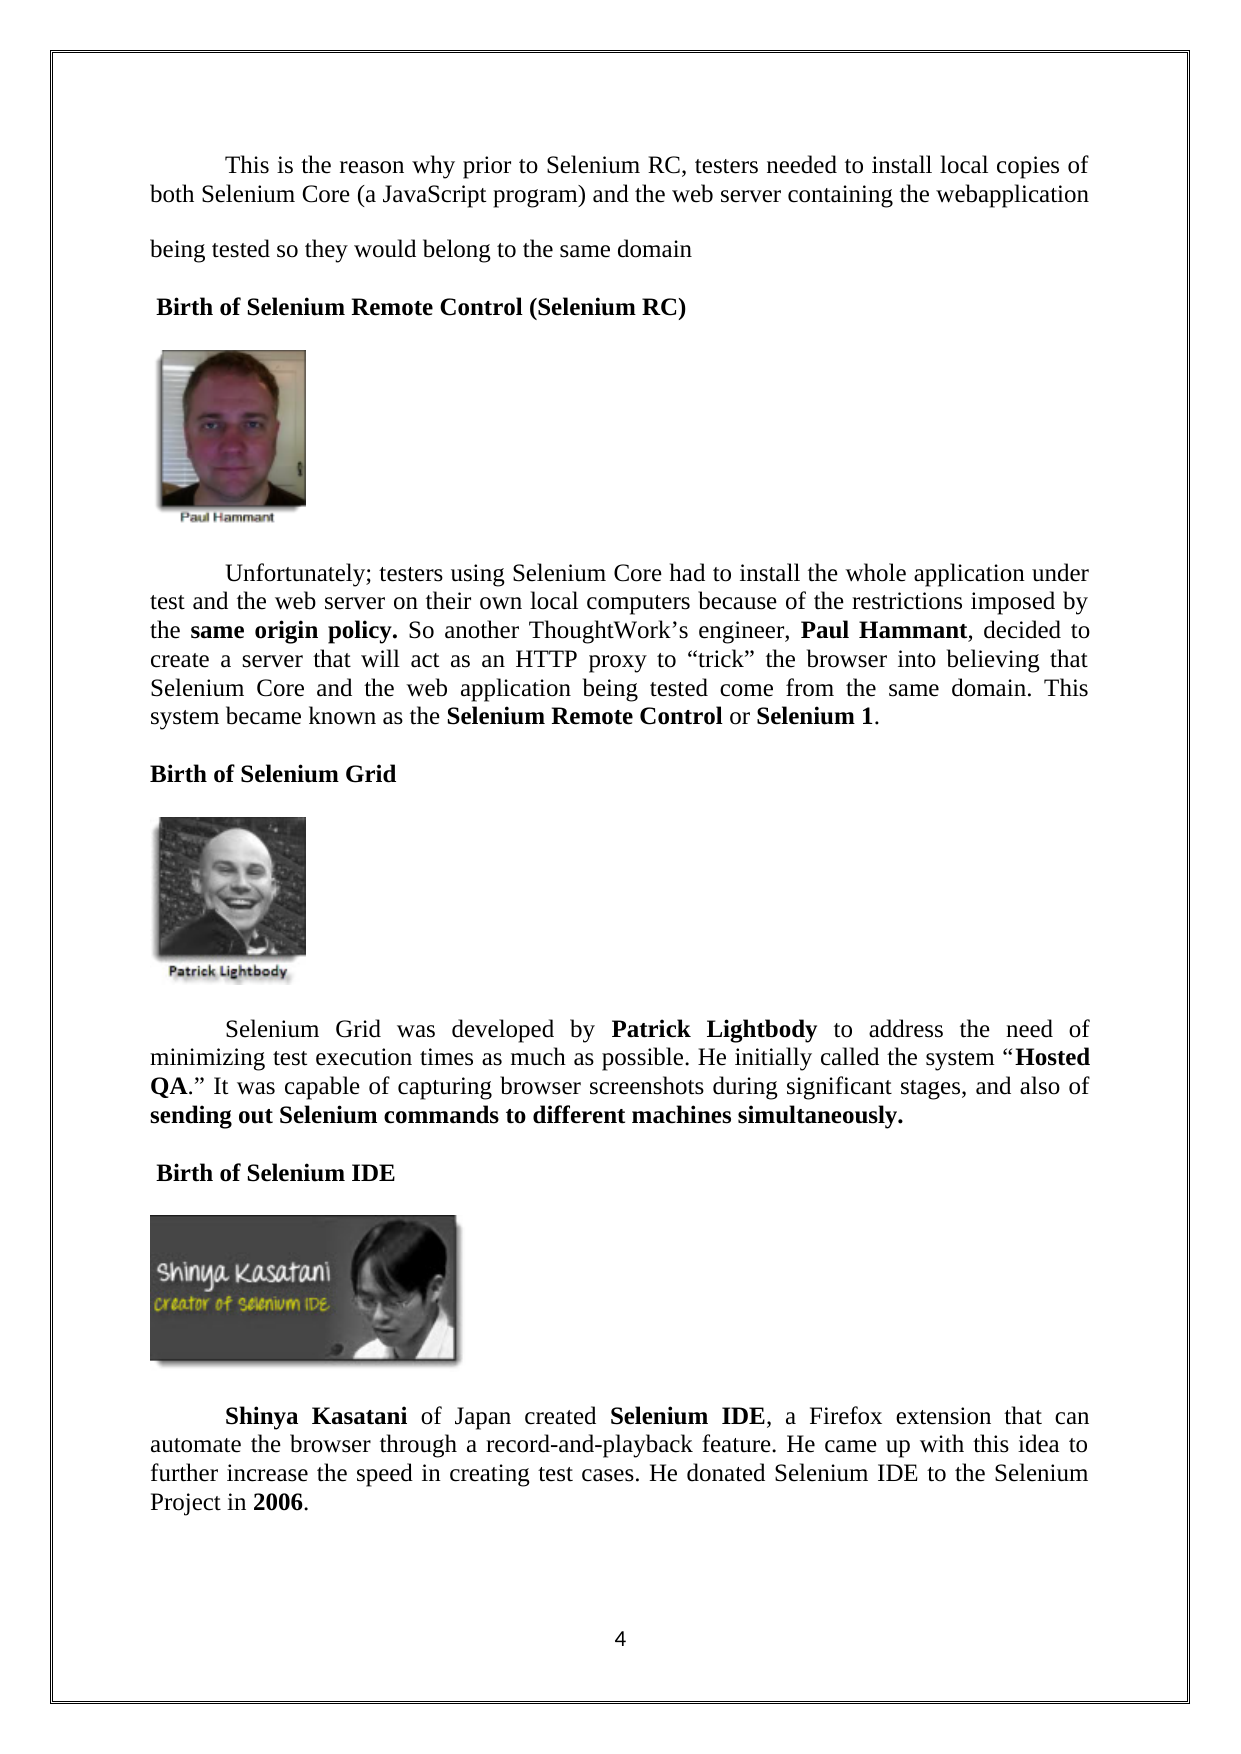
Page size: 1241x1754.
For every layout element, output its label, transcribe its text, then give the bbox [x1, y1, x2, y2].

text Selenium Grid was developed by Patrick Lightbody to address the need of minimizing test execution times as much as possible. He initially called the system “Hosted QA.” It was capable of capturing browser screenshots during significant stages, and also of sending out Selenium commands to different machines simultaneously. [150, 1014, 1090, 1129]
text Unfortunately; testers using Selenium Core had to install the whole application under test and the web server on their own local computers because of the restrictions imposed by the same origin policy. So another ThoughtWork’s engineer, Paul Hammant, decided to create a server that will act as an HTTP proxy to “trick” the browser into believing that Selenium Core and the web application being tested come from the same domain. This system became known as the Selenium Remote Control or Selenium 1. [150, 558, 1090, 730]
text Birth of Selenium Remote Control (Selenium RC) [150, 292, 1090, 321]
picture [150, 1215, 466, 1372]
text Shinya Kasatani of Japan created Selenium IDE, a Firefox extension that can automate the browser through a record-and-playback feature. He came up with this idea to further increase the speed in creating test cases. He donated Selenium IDE to the Selenium Project in 2006. [150, 1401, 1090, 1516]
picture [150, 817, 306, 985]
text Birth of Selenium Grid [150, 759, 1090, 788]
text Birth of Selenium IDE [150, 1158, 1090, 1187]
text This is the reason why prior to Selenium RC, testers needed to install local copies of both Selenium Core (a JavaScript program) and the web server containing the webapplication being tested so they would belong to the same domain [150, 150, 1090, 263]
picture [150, 350, 306, 529]
